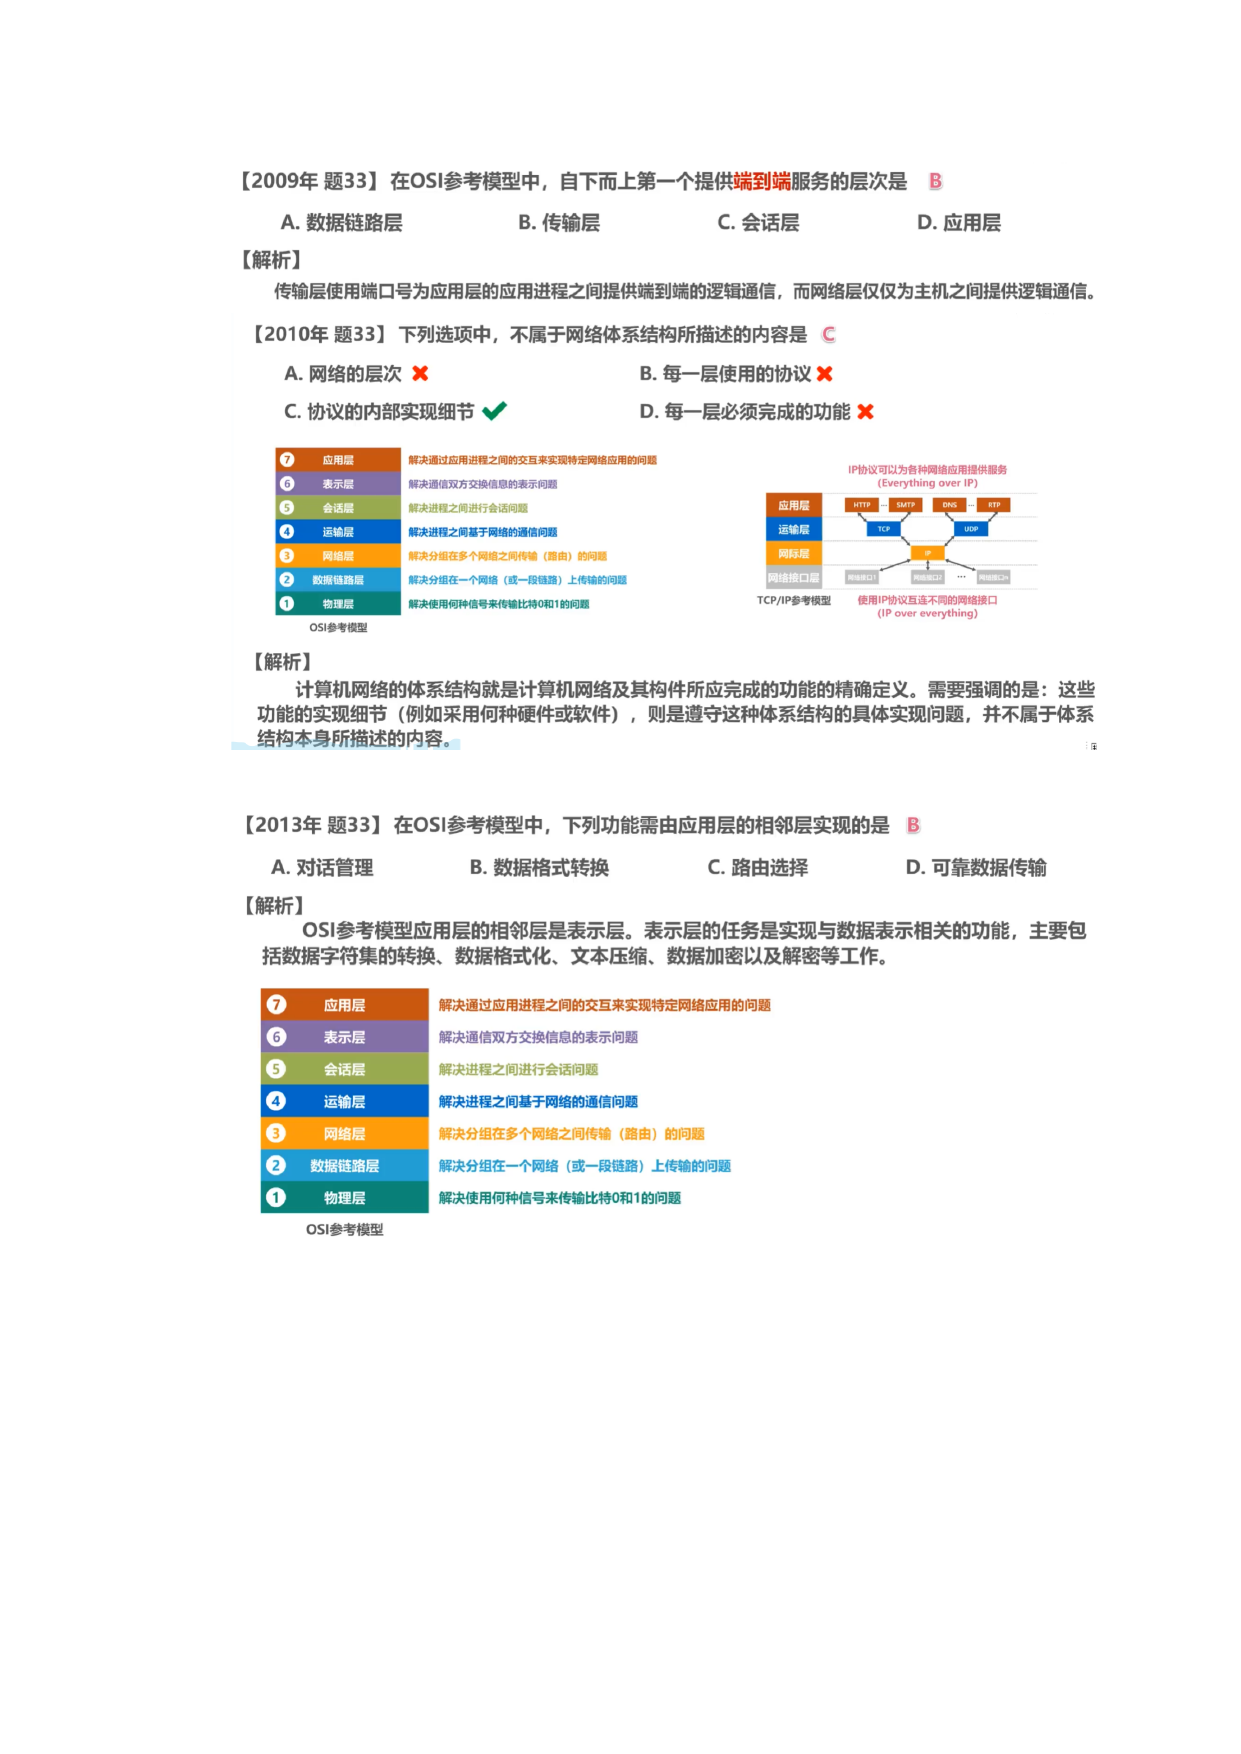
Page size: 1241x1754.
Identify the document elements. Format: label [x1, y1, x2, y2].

picture [231, 162, 1097, 750]
picture [231, 809, 1097, 1237]
